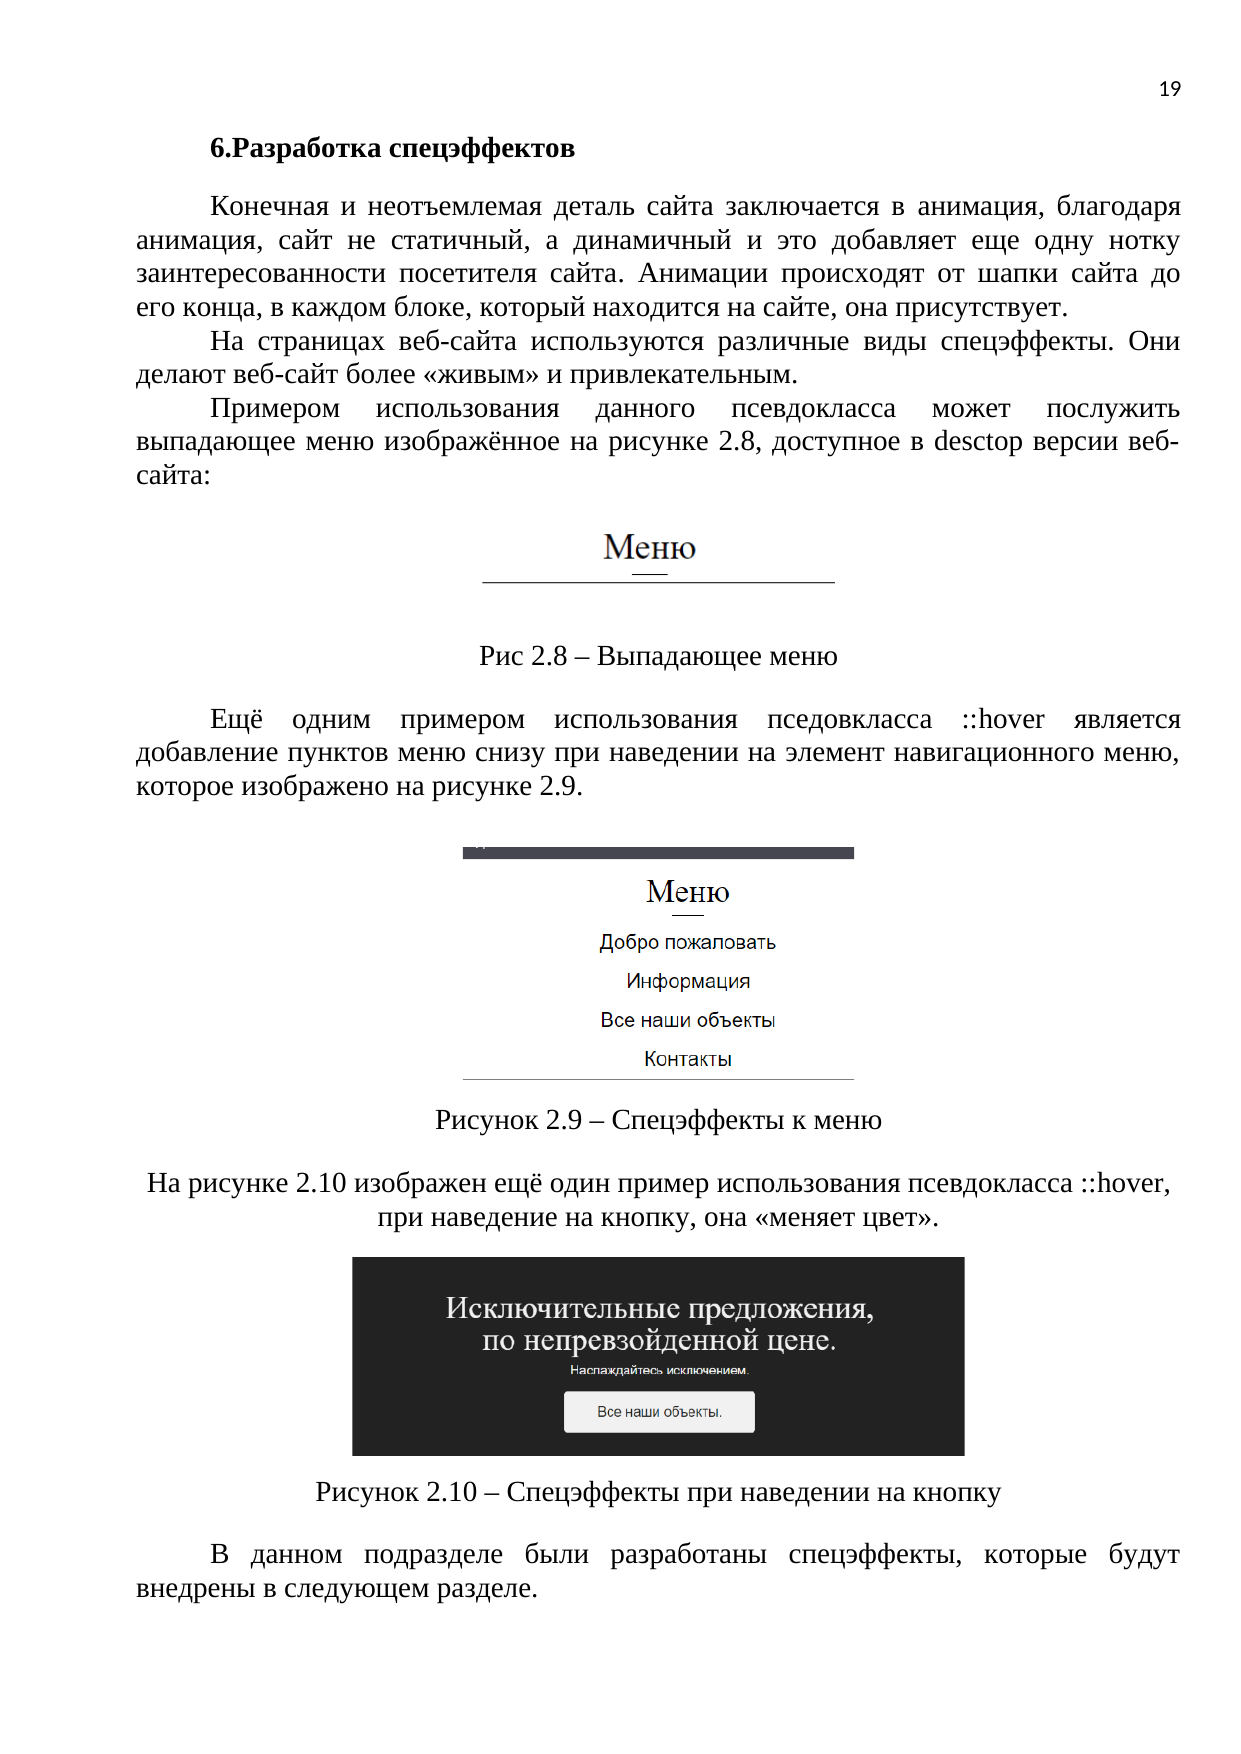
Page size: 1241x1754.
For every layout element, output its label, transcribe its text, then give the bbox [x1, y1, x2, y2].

picture [462, 847, 855, 1084]
text Примером использования данного псевдокласса может послужить выпадающее меню изображённое на рисунке 2.8, доступное в desctop версии веб-сайта: [136, 390, 1181, 490]
text Рис 2.8 – Выпадающее меню [136, 638, 1181, 672]
picture [482, 519, 835, 620]
text На рисунке 2.10 изображен ещё один пример использования псевдокласса ::hover, при наведение на кнопку, она «меняет цвет». [136, 1165, 1181, 1232]
picture [352, 1257, 965, 1456]
text Рисунок 2.9 – Спецэффекты к меню [136, 1102, 1181, 1136]
text Конечная и неотъемлемая деталь сайта заключается в анимация, благодаря анимация, сайт не статичный, а динамичный и это добавляет еще одну нотку заинтересованности посетителя сайта. Анимации происходят от шапки сайта до его конца, в каждом блоке, который находится на сайте, она присутствует. [136, 188, 1181, 323]
text Ещё одним примером использования пседовкласса ::hover является добавление пунктов меню снизу при наведении на элемент навигационного меню, которое изображено на рисунке 2.9. [136, 701, 1181, 801]
list Разработка спецэффектов [210, 130, 1181, 163]
text В данном подразделе были разработаны спецэффекты, которые будут внедрены в следующем разделе. [136, 1536, 1181, 1603]
text Рисунок 2.10 – Спецэффекты при наведении на кнопку [136, 1474, 1181, 1507]
text На страницах веб-сайта используются различные виды спецэффекты. Они делают веб-сайт более «живым» и привлекательным. [136, 323, 1181, 390]
